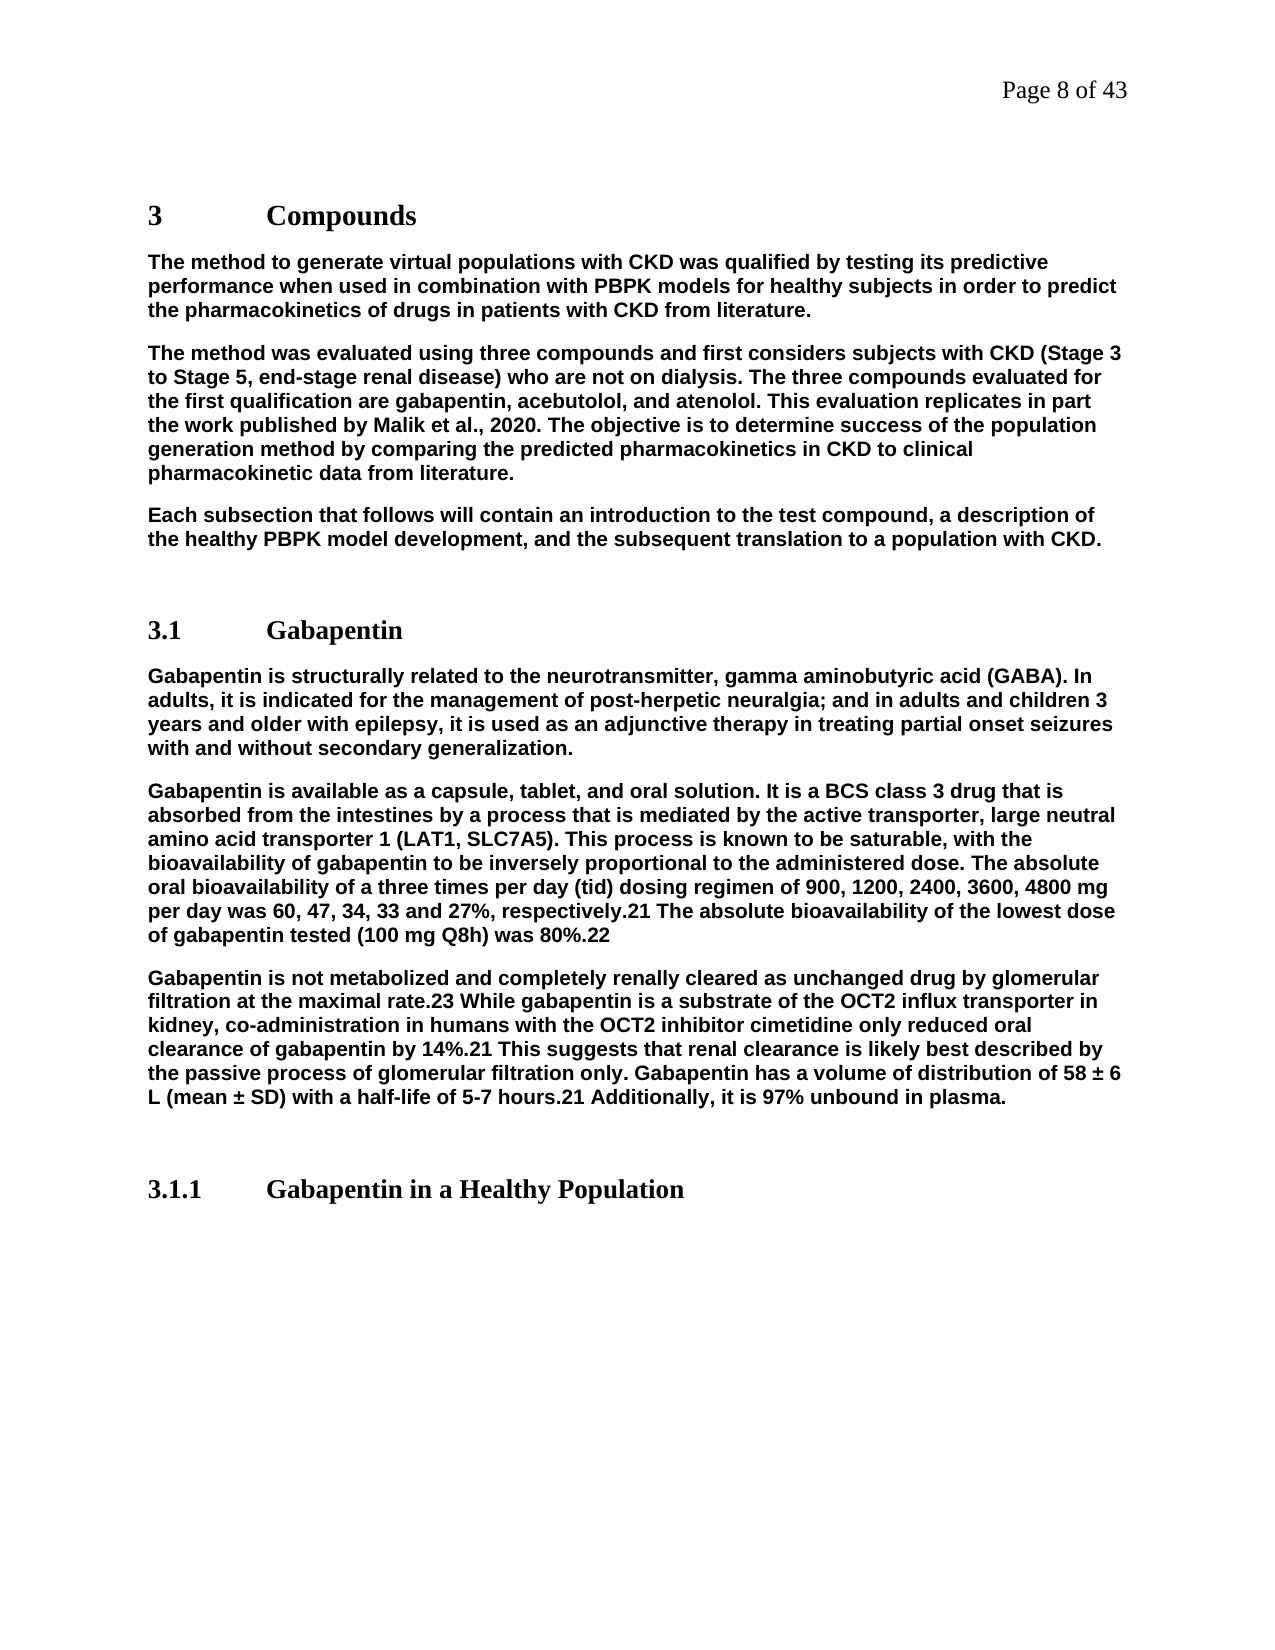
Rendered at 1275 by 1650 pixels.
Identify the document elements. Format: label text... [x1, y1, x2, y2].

text Gabapentin is not metabolized and completely renally cleared as unchanged drug by glomerular filtration at the maximal rate.23 While gabapentin is a substrate of the OCT2 influx transporter in kidney, co-administration in humans with the OCT2 inhibitor cimetidine only reduced oral clearance of gabapentin by 14%.21 This suggests that renal clearance is likely best described by the passive process of glomerular filtration only. Gabapentin has a volume of distribution of 58 ± 6 L (mean ± SD) with a half-life of 5-7 hours.21 Additionally, it is 97% unbound in plasma. [148, 965, 1127, 1109]
text Gabapentin is available as a capsule, tablet, and oral solution. It is a BCS class 3 drug that is absorbed from the intestines by a process that is mediated by the active transporter, large neutral amino acid transporter 1 (LAT1, SLC7A5). This process is known to be saturable, with the bioavailability of gabapentin to be inversely proportional to the administered dose. The absolute oral bioavailability of a three times per day (tid) dosing regimen of 900, 1200, 2400, 3600, 4800 mg per day was 60, 47, 34, 33 and 27%, respectively.21 The absolute bioavailability of the lowest dose of gabapentin tested (100 mg Q8h) was 80%.22 [148, 779, 1127, 947]
text The method to generate virtual populations with CKD was qualified by testing its predictive performance when used in combination with PBPK models for healthy subjects in order to predict the pharmacokinetics of drugs in patients with CKD from literature. [148, 250, 1127, 322]
text Each subsection that follows will contain an introduction to the test compound, a description of the healthy PBPK model development, and the subsequent translation to a population with CKD. [148, 503, 1127, 551]
subtitle Gabapentin [148, 614, 1127, 646]
text The method was evaluated using three compounds and first considers subjects with CKD (Stage 3 to Stage 5, end-stage renal disease) who are not on dialysis. The three compounds evaluated for the first qualification are gabapentin, acebutolol, and atenolol. This evaluation replicates in part the work published by Malik et al., 2020. The objective is to determine success of the population generation method by comparing the predicted pharmacokinetics in CKD to clinical pharmacokinetic data from literature. [148, 341, 1127, 484]
subtitle Gabapentin in a Healthy Population [148, 1173, 1127, 1204]
text Gabapentin is structurally related to the neurotransmitter, gamma aminobutyric acid (GABA). In adults, it is indicated for the management of post-herpetic neuralgia; and in adults and children 3 years and older with epilepsy, it is used as an adjunctive therapy in treating partial onset seizures with and without secondary generalization. [148, 664, 1127, 760]
subtitle Compounds [148, 198, 1127, 231]
